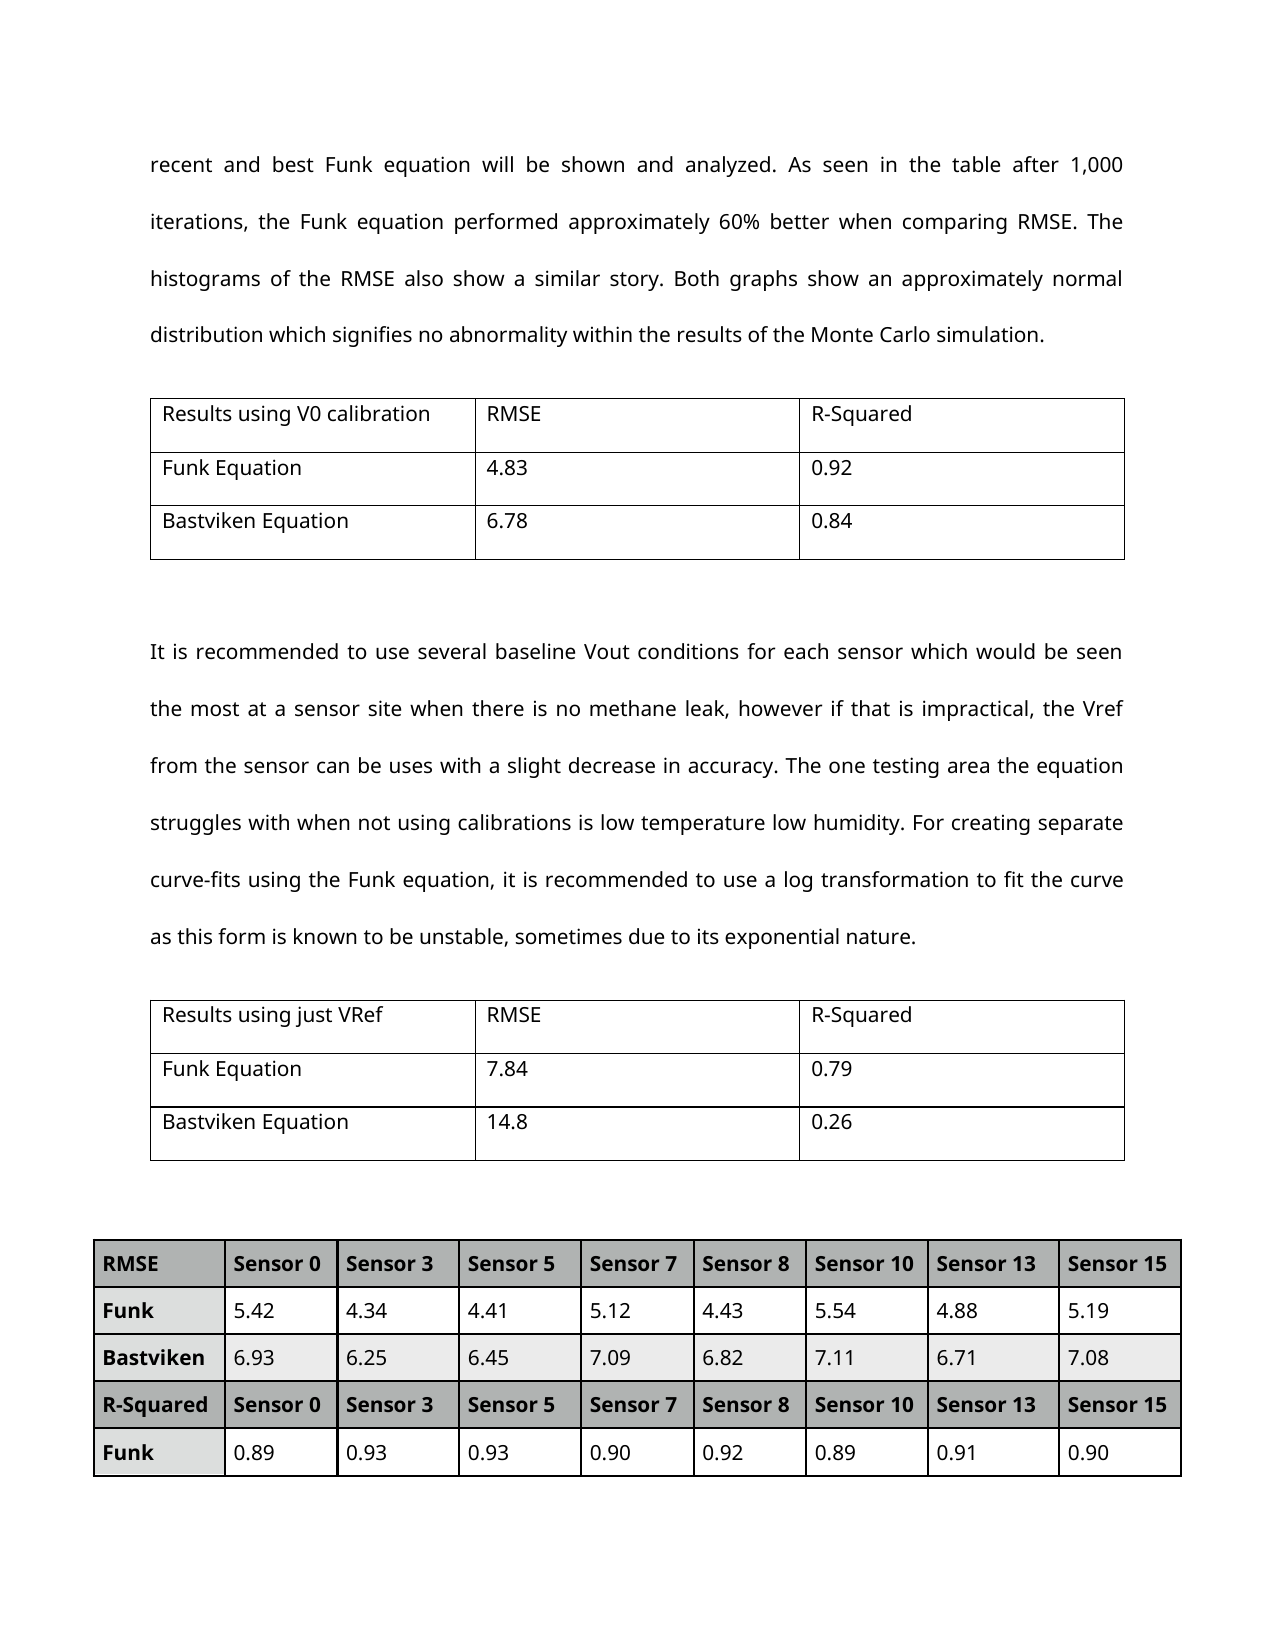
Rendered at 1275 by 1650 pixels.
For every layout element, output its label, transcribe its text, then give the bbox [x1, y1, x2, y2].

table_cell 0.91 [929, 1429, 1058, 1474]
table_cell Funk Equation [151, 1054, 475, 1106]
table_cell Sensor 3 [339, 1382, 458, 1427]
table_cell 0.90 [1060, 1429, 1180, 1474]
table_header Sensor 3 [339, 1241, 458, 1286]
table_header Results using V0 calibration [151, 399, 475, 452]
table_cell 6.25 [339, 1335, 458, 1380]
table_cell 4.43 [695, 1288, 805, 1333]
table_cell 5.42 [226, 1288, 336, 1333]
table_cell 0.26 [800, 1108, 1124, 1160]
table_header Sensor 10 [807, 1241, 927, 1286]
table_header R-Squared [800, 399, 1124, 452]
table_header Sensor 5 [460, 1241, 580, 1286]
table_cell Sensor 5 [460, 1382, 580, 1427]
table_cell 6.82 [695, 1335, 805, 1380]
table_cell 6.71 [929, 1335, 1058, 1380]
table_cell 5.54 [807, 1288, 927, 1333]
table_cell 4.34 [339, 1288, 458, 1333]
table_header R-Squared [800, 1001, 1124, 1053]
table_cell 7.84 [476, 1054, 799, 1106]
table_cell Sensor 15 [1060, 1382, 1180, 1427]
table_cell Funk [95, 1429, 224, 1474]
table_cell Sensor 0 [226, 1382, 336, 1427]
table_header Sensor 15 [1060, 1241, 1180, 1286]
table_cell Sensor 8 [695, 1382, 805, 1427]
table_cell 0.89 [226, 1429, 336, 1474]
table_cell Bastviken [95, 1335, 224, 1380]
table_header Sensor 7 [582, 1241, 693, 1286]
table_cell 4.83 [476, 453, 799, 505]
table_cell 4.41 [460, 1288, 580, 1333]
table_cell Sensor 10 [807, 1382, 927, 1427]
table_header RMSE [476, 399, 799, 452]
table_cell 6.45 [460, 1335, 580, 1380]
table_cell 5.12 [582, 1288, 693, 1333]
table_cell Funk [95, 1288, 224, 1333]
table_cell Sensor 7 [582, 1382, 693, 1427]
table_cell Bastviken Equation [151, 1108, 475, 1160]
table_cell 0.93 [339, 1429, 458, 1474]
table_cell 6.78 [476, 506, 799, 559]
table_cell R-Squared [95, 1382, 224, 1427]
text It is recommended to use several baseline Vout conditions for each sensor which would be seen the most at a sensor site when there is no methane leak, however if that is impractical, the Vref from the sensor can be uses with a slight decrease in accuracy. The one testing area the equation struggles with when not using calibrations is low temperature low humidity. For creating separate curve-fits using the Funk equation, it is recommended to use a log transformation to fit the curve as this form is known to be unstable, sometimes due to its exponential nature. [150, 637, 1125, 950]
table_header Results using just VRef [151, 1001, 475, 1053]
table_cell 7.09 [582, 1335, 693, 1380]
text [150, 150, 1125, 349]
table_cell 14.8 [476, 1108, 799, 1160]
table_cell 0.92 [695, 1429, 805, 1474]
table_cell 5.19 [1060, 1288, 1180, 1333]
table_header RMSE [476, 1001, 799, 1053]
table_header RMSE [95, 1241, 224, 1286]
table_cell 6.93 [226, 1335, 336, 1380]
table_cell 0.79 [800, 1054, 1124, 1106]
table_cell 0.92 [800, 453, 1124, 505]
table_header Sensor 8 [695, 1241, 805, 1286]
table_cell 7.11 [807, 1335, 927, 1380]
table_cell Bastviken Equation [151, 506, 475, 559]
table_cell 0.89 [807, 1429, 927, 1474]
table_cell 7.08 [1060, 1335, 1180, 1380]
table_cell 0.84 [800, 506, 1124, 559]
table_cell Sensor 13 [929, 1382, 1058, 1427]
table_header Sensor 0 [226, 1241, 336, 1286]
table_cell 0.90 [582, 1429, 693, 1474]
table_cell 0.93 [460, 1429, 580, 1474]
table_cell Funk Equation [151, 453, 475, 505]
table_cell 4.88 [929, 1288, 1058, 1333]
table_header Sensor 13 [929, 1241, 1058, 1286]
